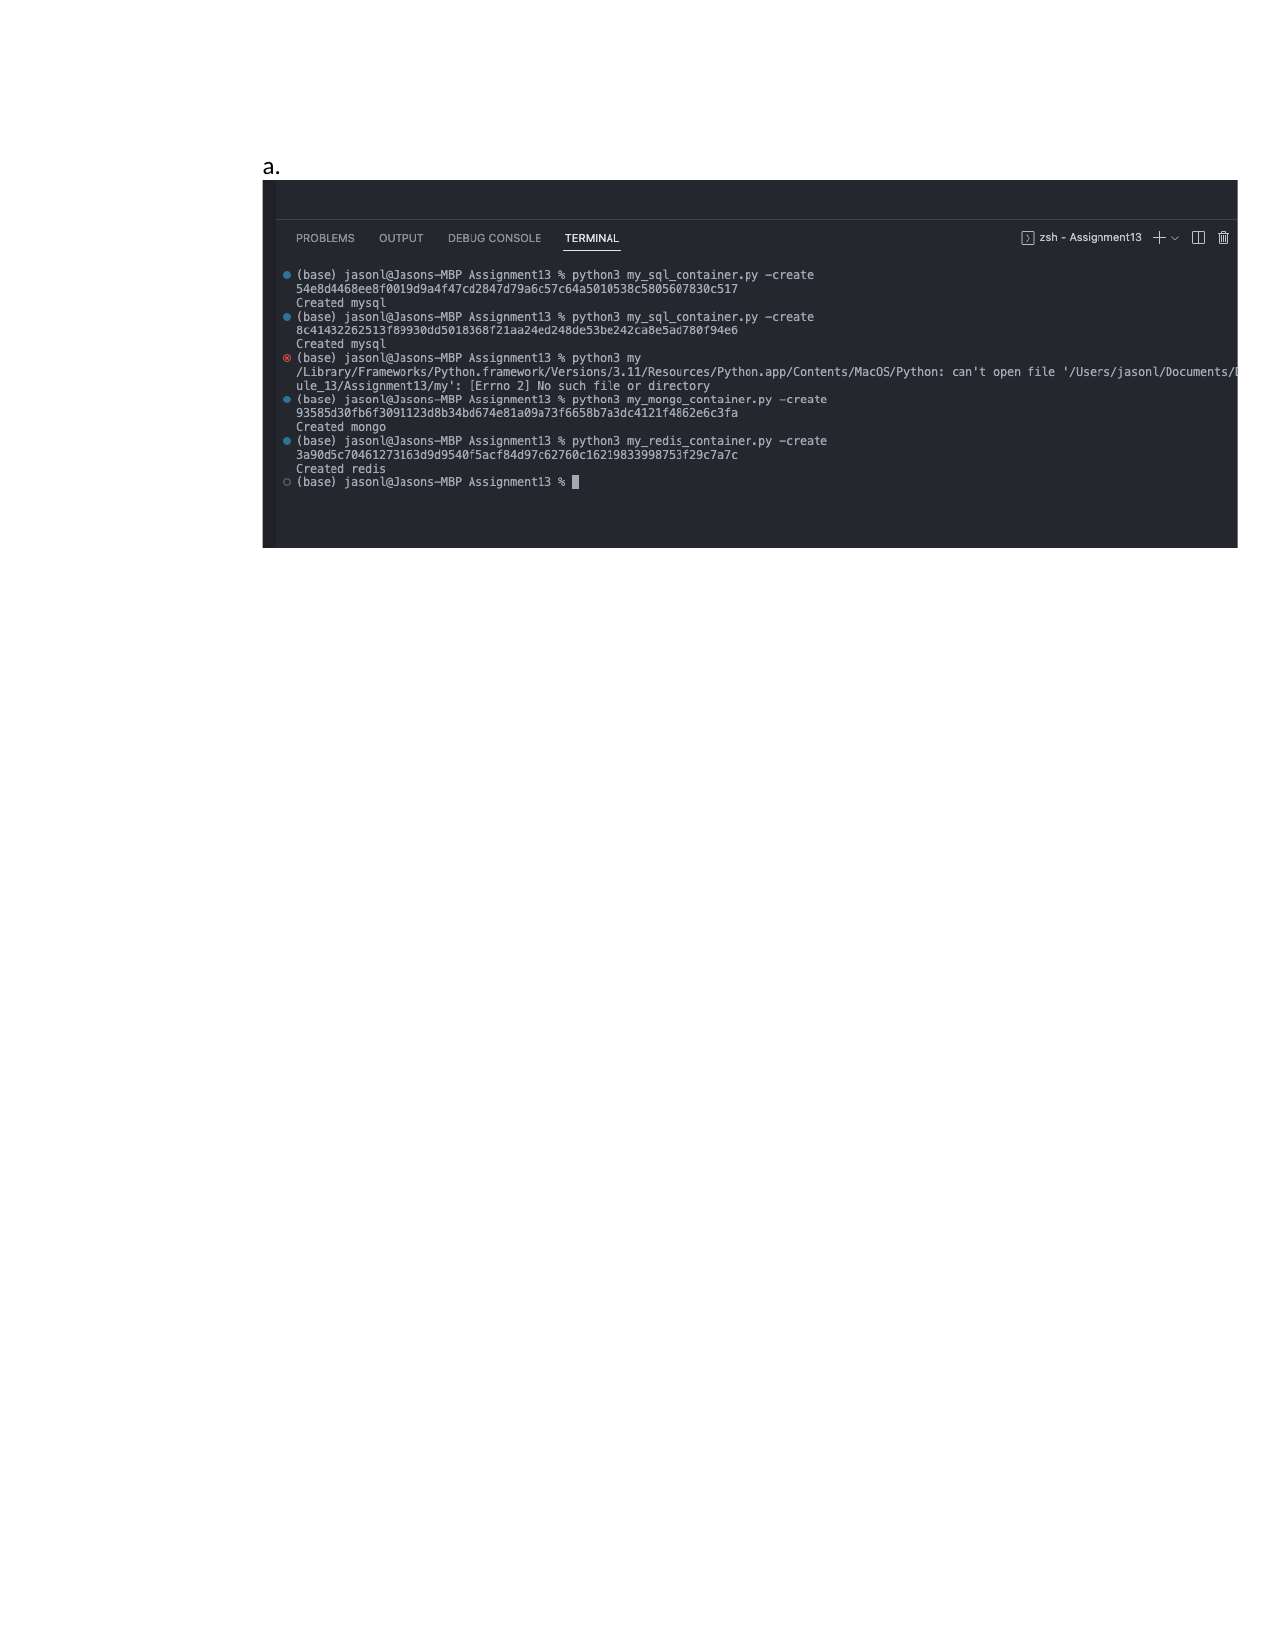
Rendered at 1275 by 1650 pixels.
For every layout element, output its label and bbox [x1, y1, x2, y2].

picture [262, 180, 1238, 548]
